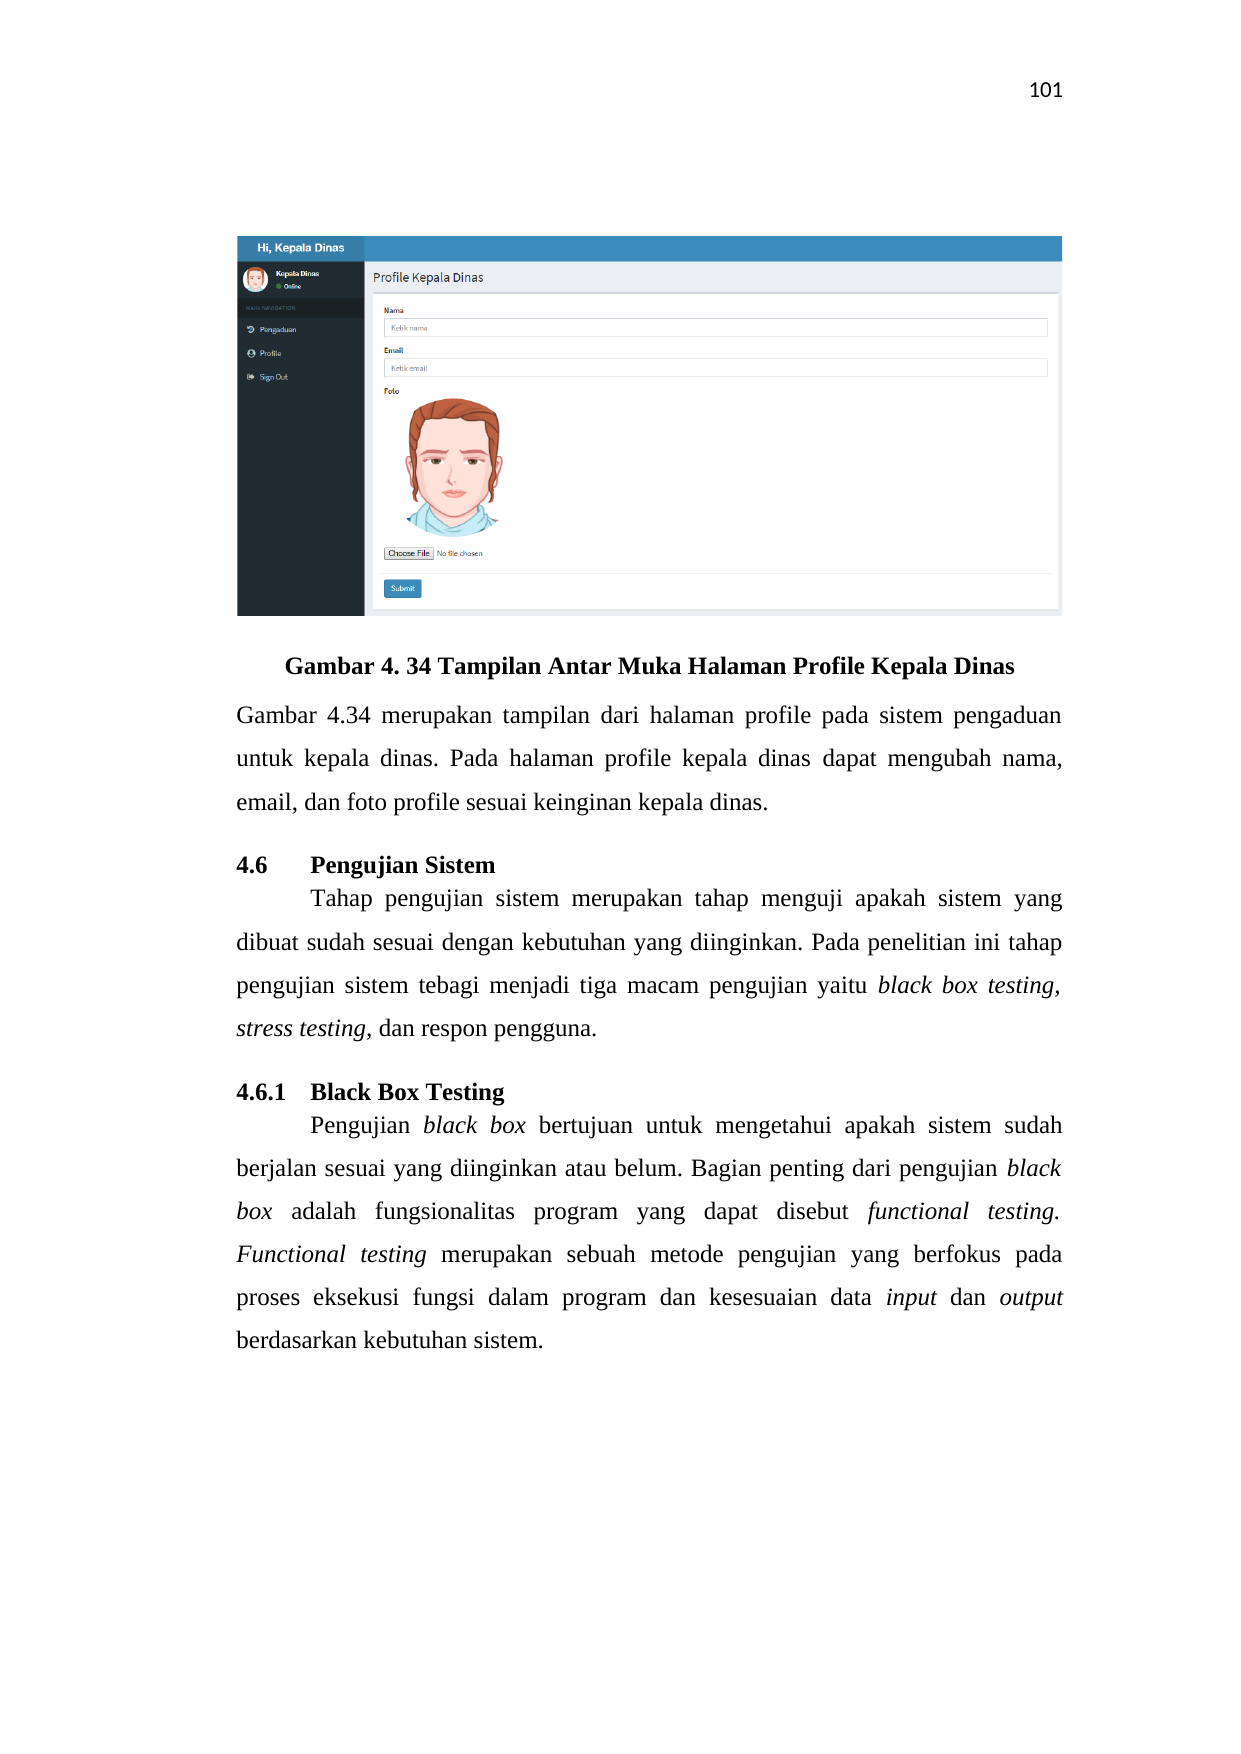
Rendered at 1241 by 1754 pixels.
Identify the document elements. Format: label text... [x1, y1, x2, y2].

subtitle Pengujian Sistem [236, 851, 1063, 879]
text Pengujian black box bertujuan untuk mengetahui apakah sistem sudah berjalan sesuai yang diinginkan atau belum. Bagian penting dari pengujian black box adalah fungsionalitas program yang dapat disebut functional testing. Functional testing merupakan sebuah metode pengujian yang berfokus pada proses eksekusi fungsi dalam program dan kesesuaian data input dan output berdasarkan kebutuhan sistem. [236, 1110, 1063, 1354]
picture [237, 236, 1063, 616]
text Gambar 4.34 merupakan tampilan dari halaman profile pada sistem pengaduan untuk kepala dinas. Pada halaman profile kepala dinas dapat mengubah nama, email, dan foto profile sesuai keinginan kepala dinas. [236, 700, 1063, 815]
subtitle Black Box Testing [236, 1077, 1063, 1106]
text Tahap pengujian sistem merupakan tahap menguji apakah sistem yang dibuat sudah sesuai dengan kebutuhan yang diinginkan. Pada penelitian ini tahap pengujian sistem tebagi menjadi tiga macam pengujian yaitu black box testing, stress testing, dan respon pengguna. [236, 883, 1063, 1042]
text Gambar 4. 34 Tampilan Antar Muka Halaman Profile Kepala Dinas [236, 651, 1063, 679]
